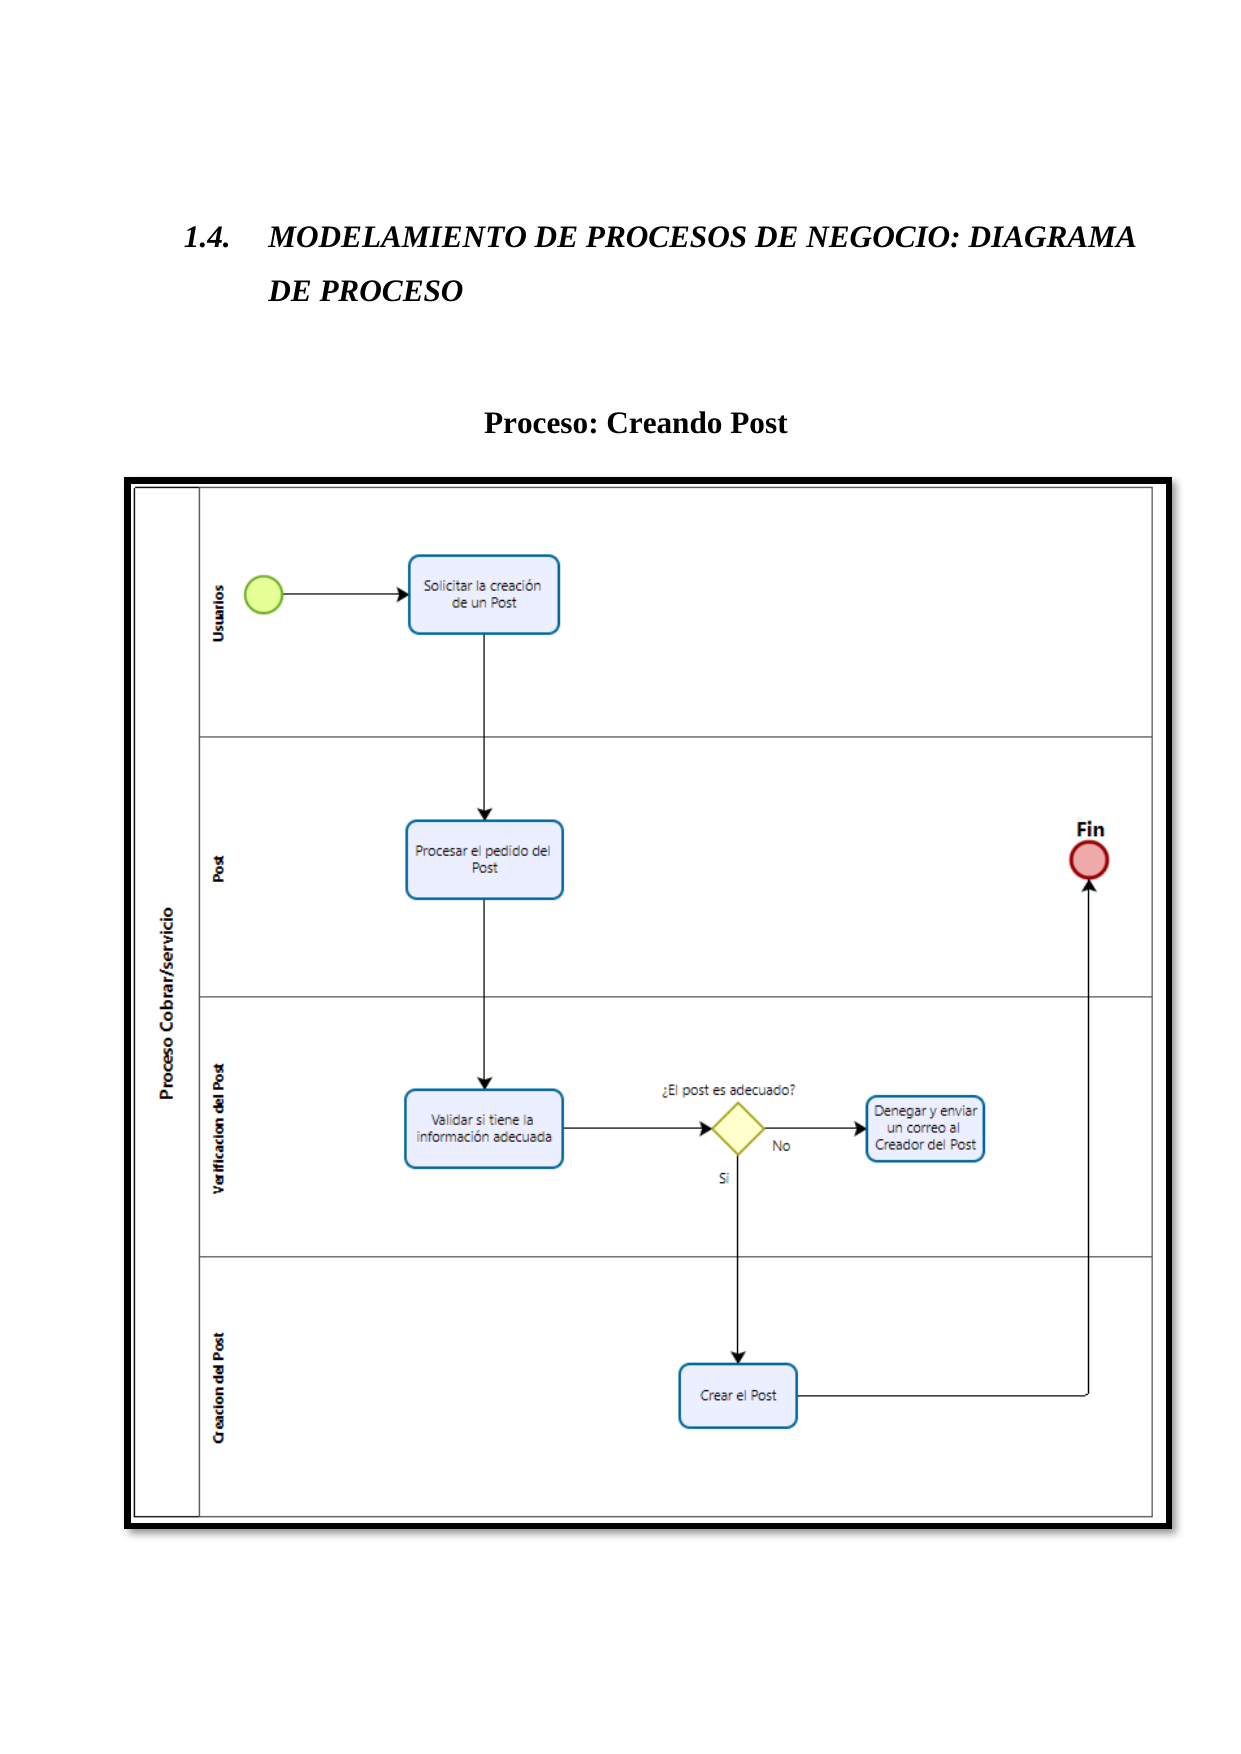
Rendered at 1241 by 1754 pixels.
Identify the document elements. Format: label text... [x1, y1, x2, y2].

text Proceso: Creando Post [118, 405, 1153, 441]
picture [131, 484, 1166, 1523]
list MODELAMIENTO DE PROCESOS DE NEGOCIO: DIAGRAMA DE PROCESO [231, 218, 1153, 308]
